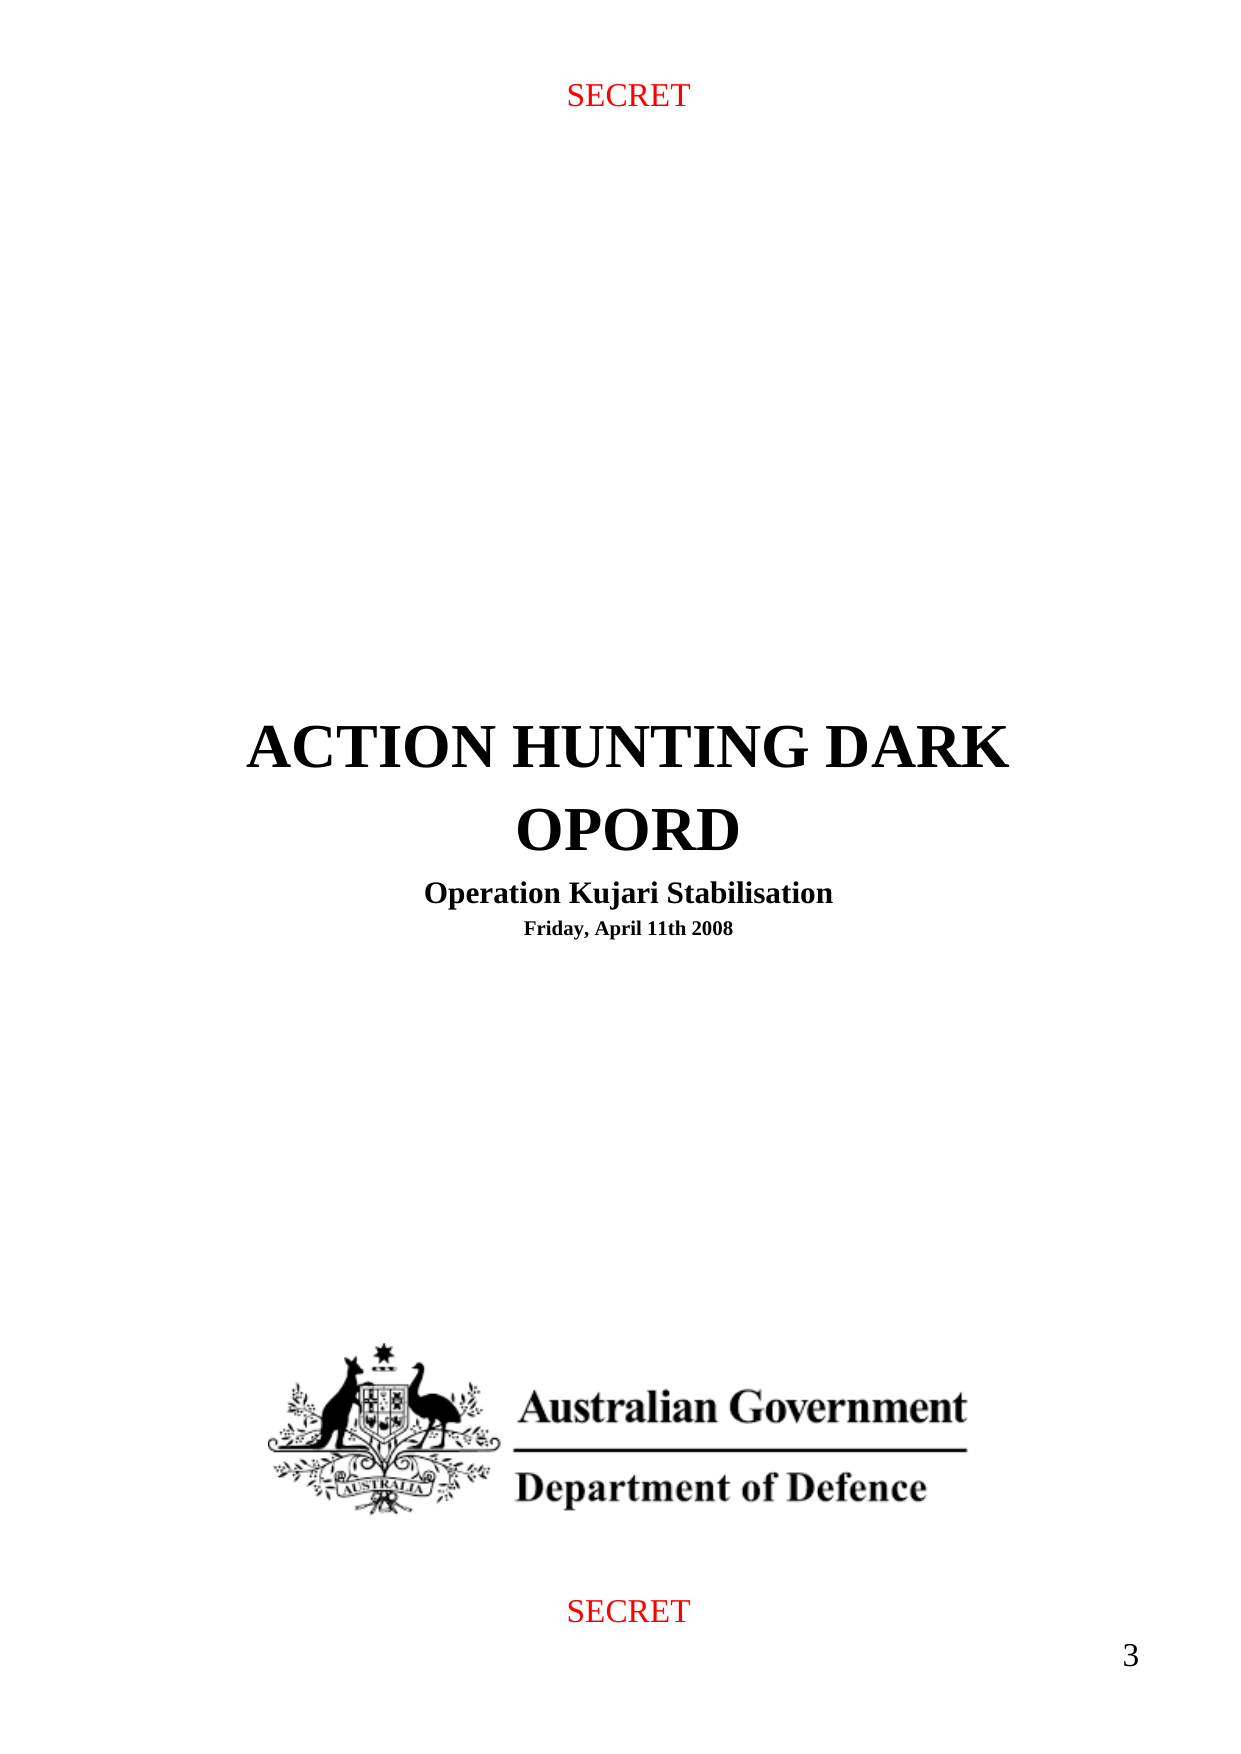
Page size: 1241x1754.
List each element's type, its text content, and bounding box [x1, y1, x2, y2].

title ACTION HUNTING DARK [118, 709, 1139, 781]
title OPORD [118, 792, 1139, 864]
title Operation Kujari Stabilisation [118, 875, 1139, 911]
picture [268, 1343, 979, 1517]
title Friday, April 11th 2008 [118, 916, 1139, 940]
